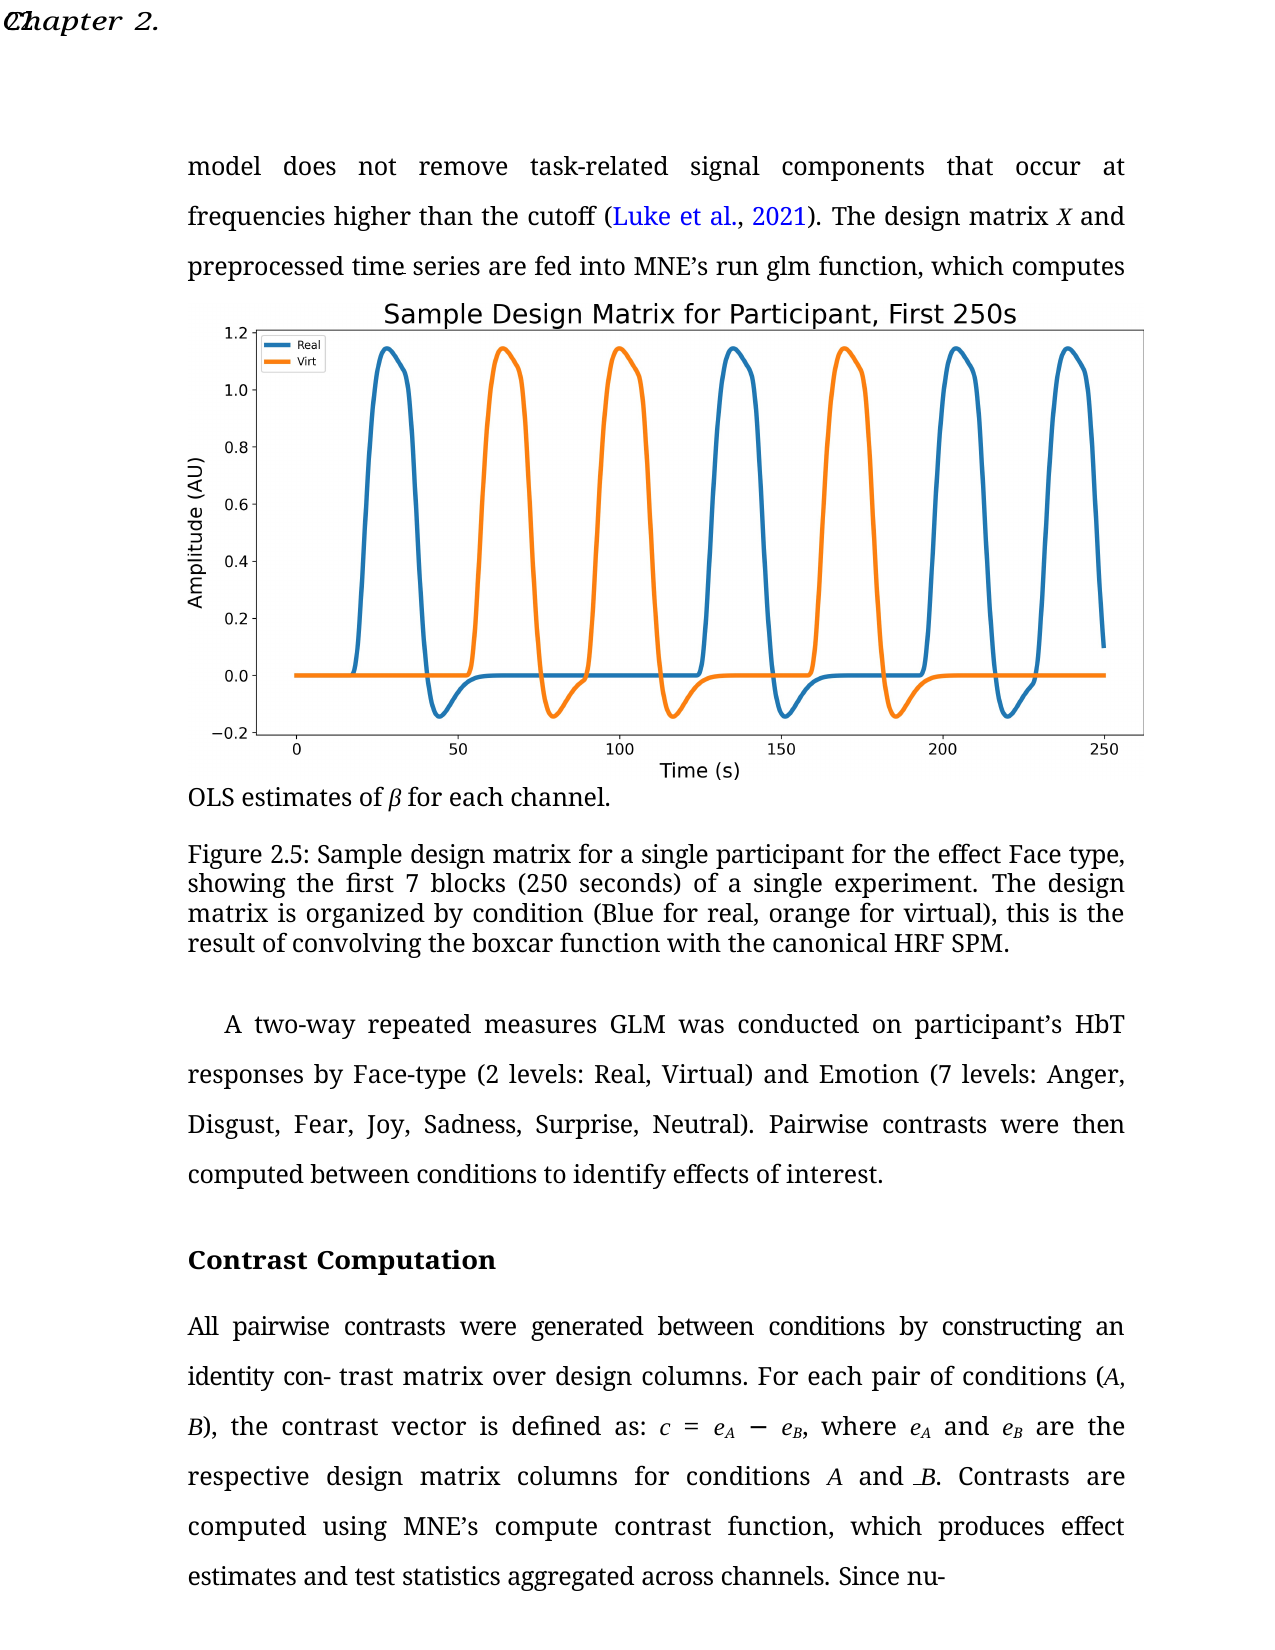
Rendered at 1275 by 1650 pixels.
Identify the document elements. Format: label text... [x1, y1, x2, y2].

picture [1125, 303, 1144, 780]
text All pairwise contrasts were generated between conditions by constructing an identity con- trast matrix over design columns. For each pair of conditions (A, B), the contrast vector is defined as: c = eA − eB, where eA and eB are the respective design matrix columns for conditions A and B. Contrasts are computed using MNE’s compute contrast function, which produces effect estimates and test statistics aggregated across channels. Since nu- [187, 1309, 1125, 1593]
text A two-way repeated measures GLM was conducted on participant’s HbT responses by Face-type (2 levels: Real, Virtual) and Emotion (7 levels: Anger, Disgust, Fear, Joy, Sadness, Surprise, Neutral). Pairwise contrasts were then computed between conditions to identify effects of interest. [187, 1007, 1125, 1191]
subtitle Contrast Computation [187, 1242, 1262, 1276]
text model does not remove task-related signal components that occur at frequencies higher than the cutoff (Luke et al., 2021). The design matrix X and preprocessed time series are fed into MNE’s run glm function, which computes OLS estimates of β for each channel. [187, 148, 1125, 813]
text Figure 2.5: Sample design matrix for a single participant for the effect Face type, showing the first 7 blocks (250 seconds) of a single experiment. The design matrix is organized by condition (Blue for real, orange for virtual), this is the result of convolving the boxcar function with the canonical HRF SPM. [187, 840, 1125, 960]
